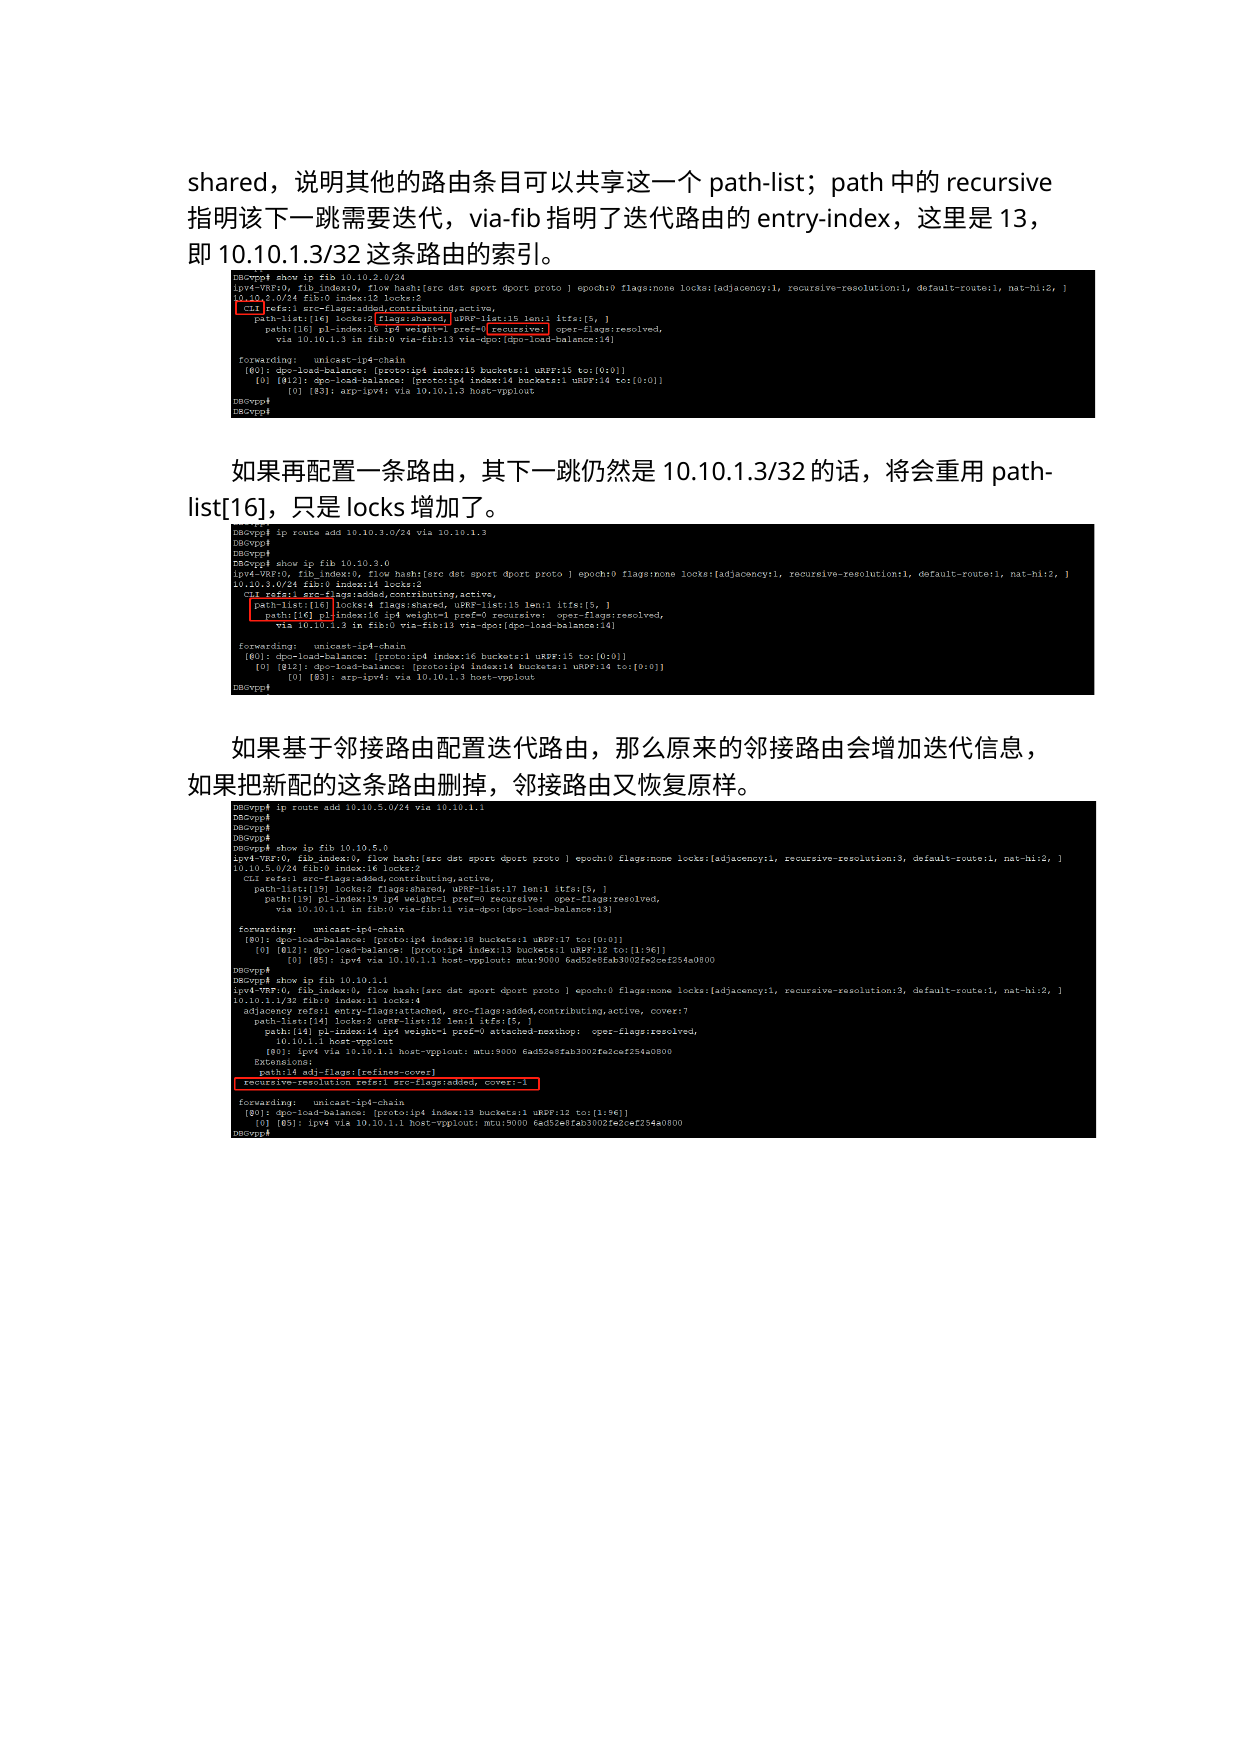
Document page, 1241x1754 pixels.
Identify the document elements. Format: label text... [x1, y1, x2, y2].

picture [231, 801, 1097, 1138]
picture [231, 270, 1096, 418]
text 如果再配置一条路由，其下一跳仍然是10.10.1.3/32的话，将会重用path-list[16]，只是locks增加了。 [187, 452, 1053, 524]
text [187, 162, 1053, 271]
text 如果基于邻接路由配置迭代路由，那么原来的邻接路由会增加迭代信息，如果把新配的这条路由删掉，邻接路由又恢复原样。 [187, 729, 1053, 801]
picture [231, 524, 1095, 695]
